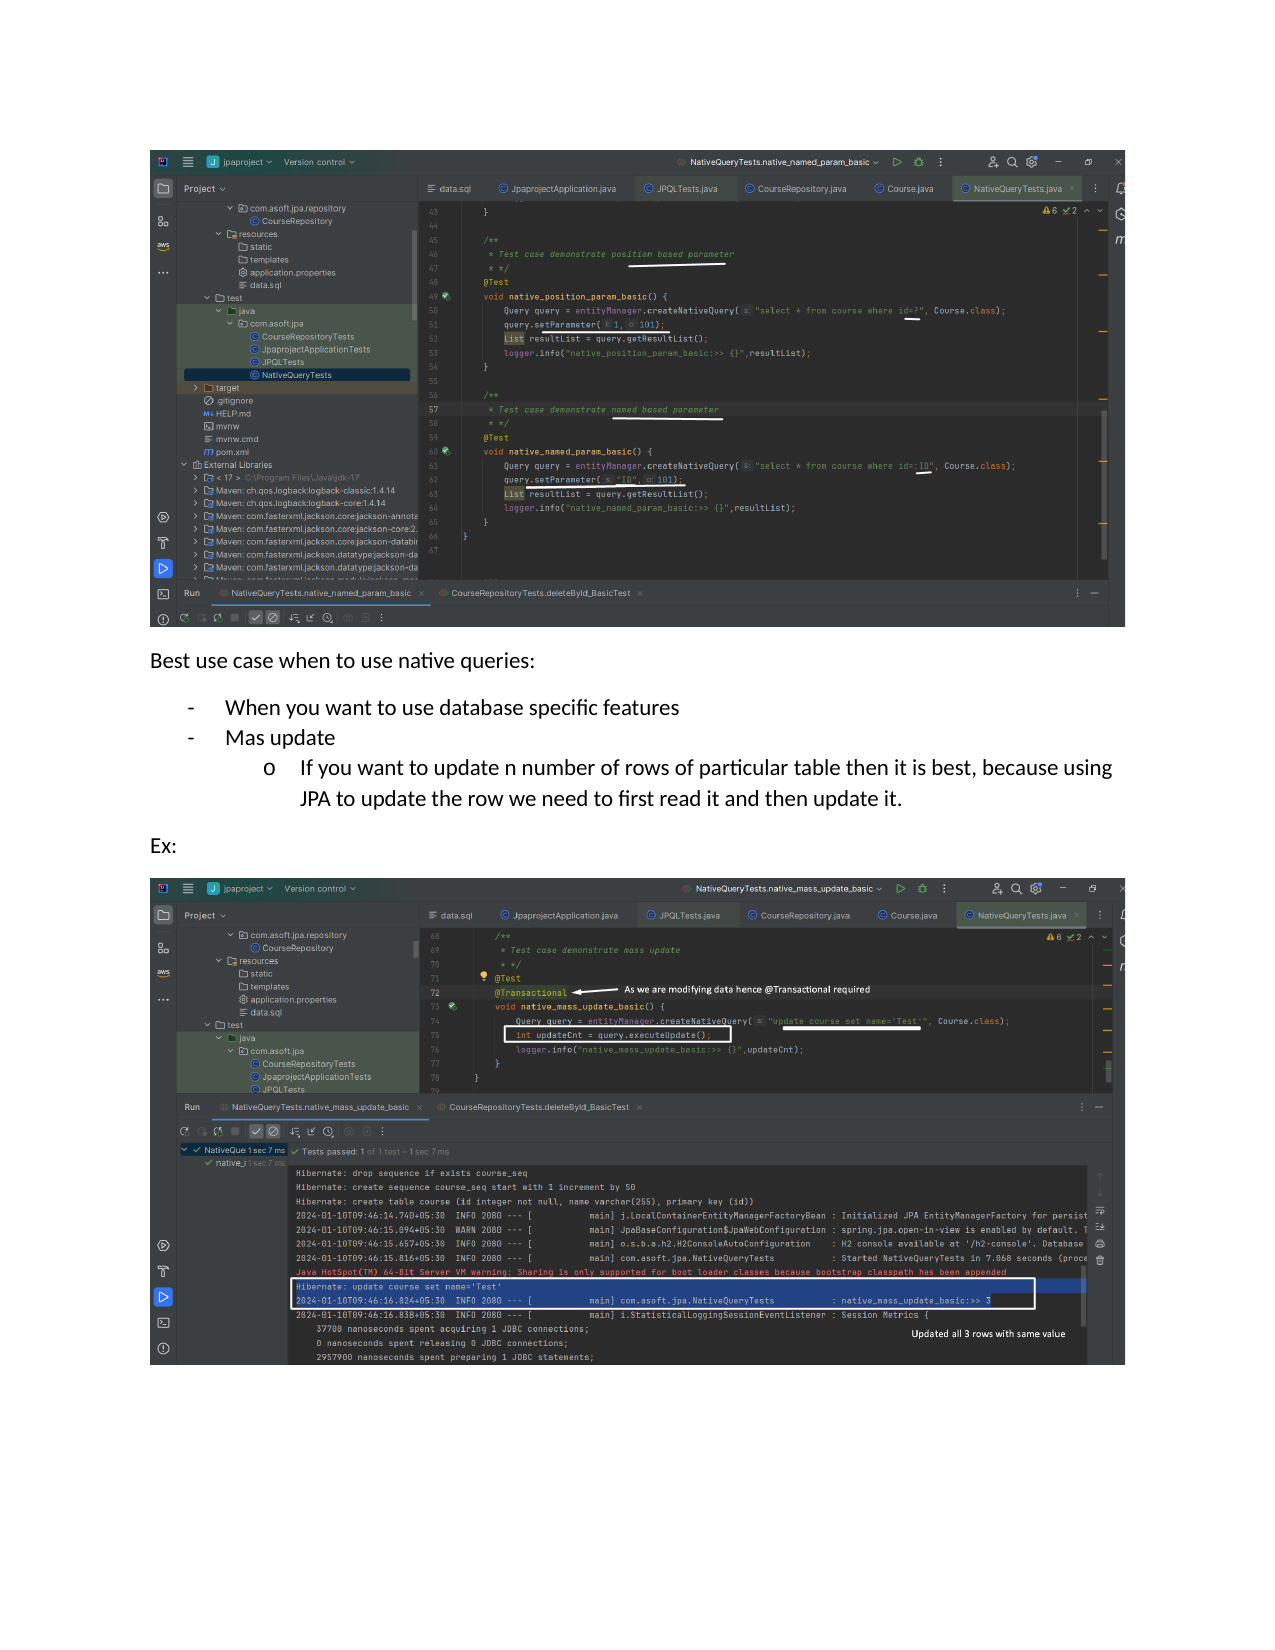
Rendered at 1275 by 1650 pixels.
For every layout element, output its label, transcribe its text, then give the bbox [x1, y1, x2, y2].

picture [150, 878, 1125, 1365]
list If you want to update n number of rows of particular table then it is best, because using JPA to update the row we need to first read it and then update it. [262, 753, 1125, 812]
list Mas update [187, 723, 1125, 751]
picture [150, 150, 1125, 627]
text Best use case when to use native queries: [150, 646, 1125, 674]
list When you want to use database specific features [187, 693, 1125, 721]
text Ex: [150, 831, 1125, 859]
